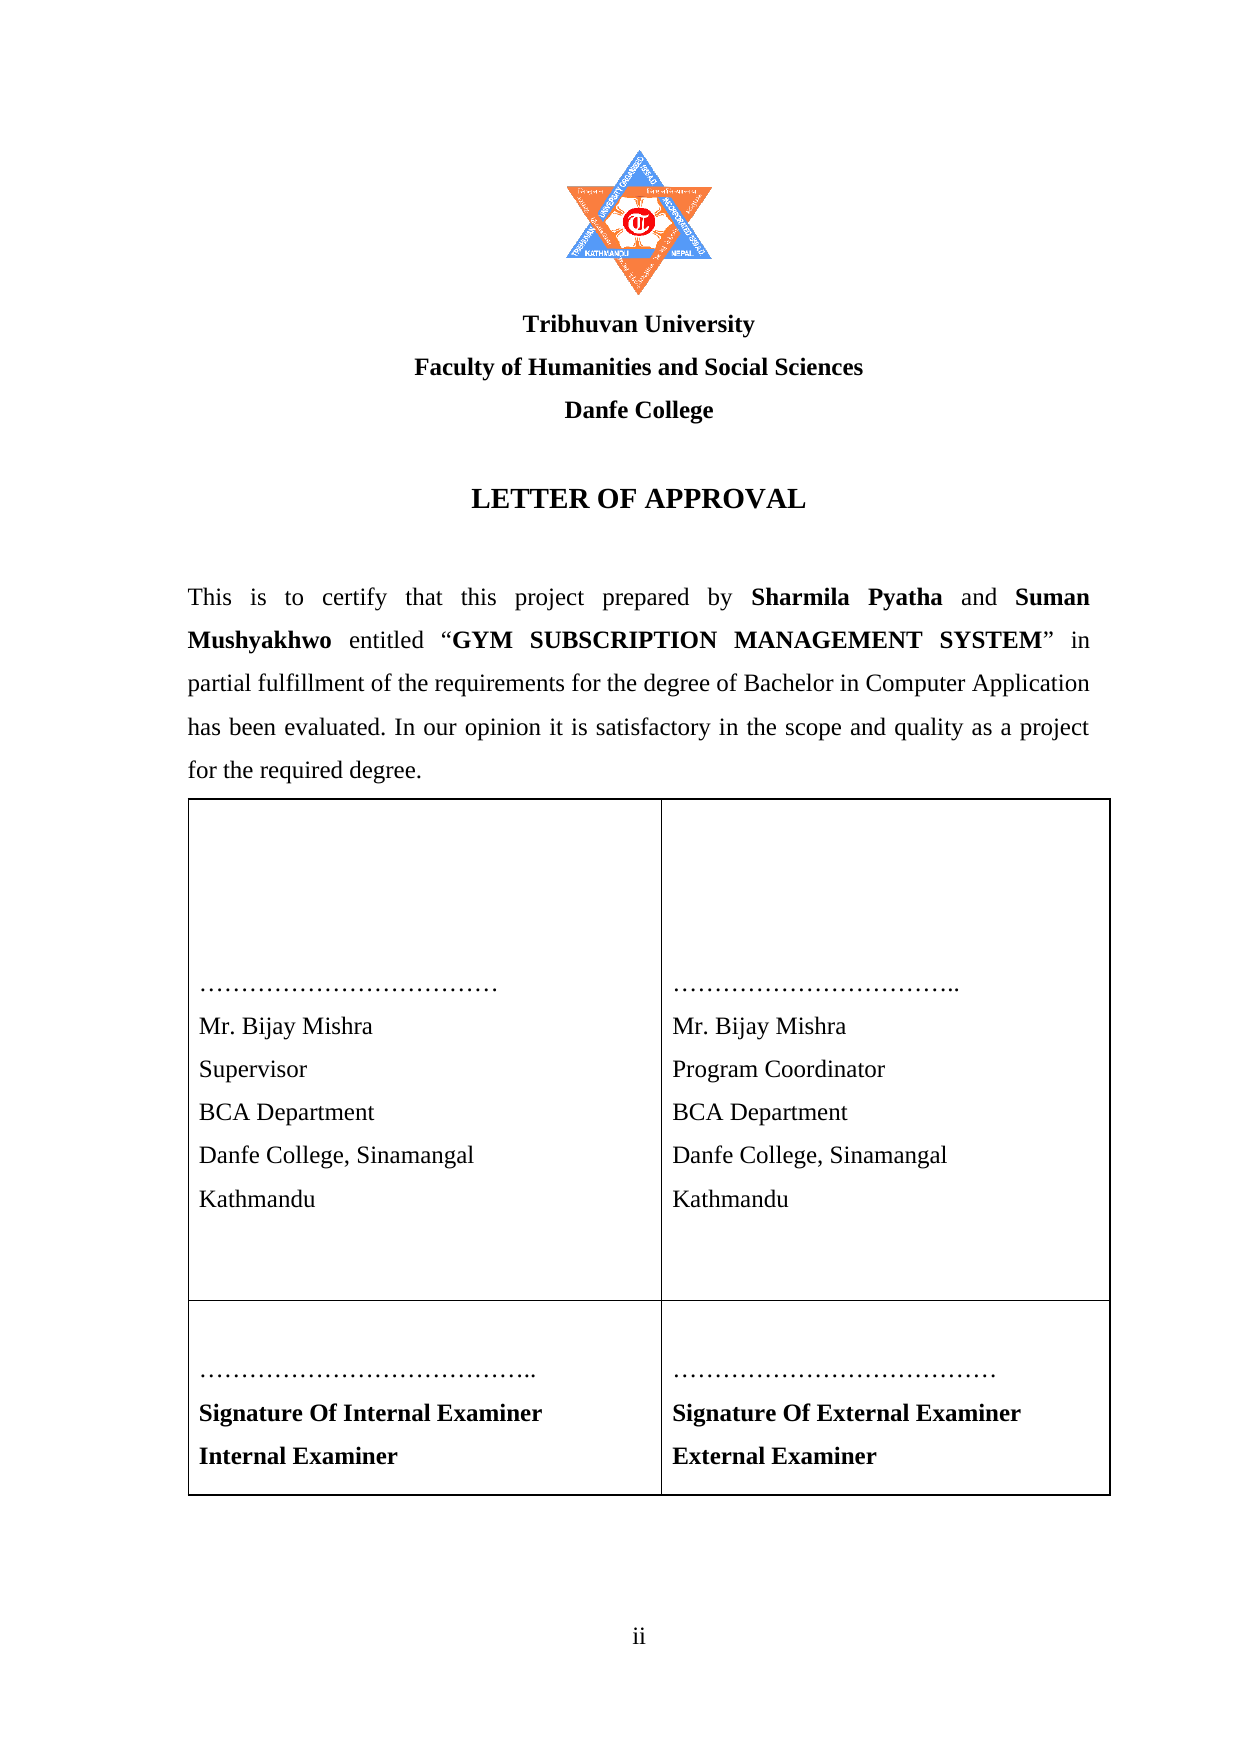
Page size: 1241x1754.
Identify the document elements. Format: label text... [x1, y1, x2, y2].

text This is to certify that this project prepared by Sharmila Pyatha and Suman Mushyakhwo entitled “GYM SUBSCRIPTION MANAGEMENT SYSTEM” in partial fulfillment of the requirements for the degree of Bachelor in Computer Application has been evaluated. In our opinion it is satisfactory in the scope and quality as a project for the required degree. [187, 582, 1090, 783]
text Faculty of Humanities and Social Sciences [187, 352, 1090, 381]
table_header …………………………….. Mr. Bijay Mishra Program Coordinator BCA Department Danfe College, Sinamangal Kathmandu [662, 800, 1109, 1299]
picture [563, 150, 714, 295]
text Danfe College [187, 395, 1090, 424]
text Tribhuvan University [187, 309, 1090, 338]
table_cell ………………………………….. Signature Of Internal Examiner Internal Examiner [189, 1301, 661, 1494]
text LETTER OF APPROVAL [187, 482, 1090, 515]
table_header ……………………………… Mr. Bijay Mishra Supervisor BCA Department Danfe College, Sinamangal Kathmandu [189, 800, 661, 1299]
table_cell ………………………………… Signature Of External Examiner External Examiner [662, 1301, 1109, 1494]
